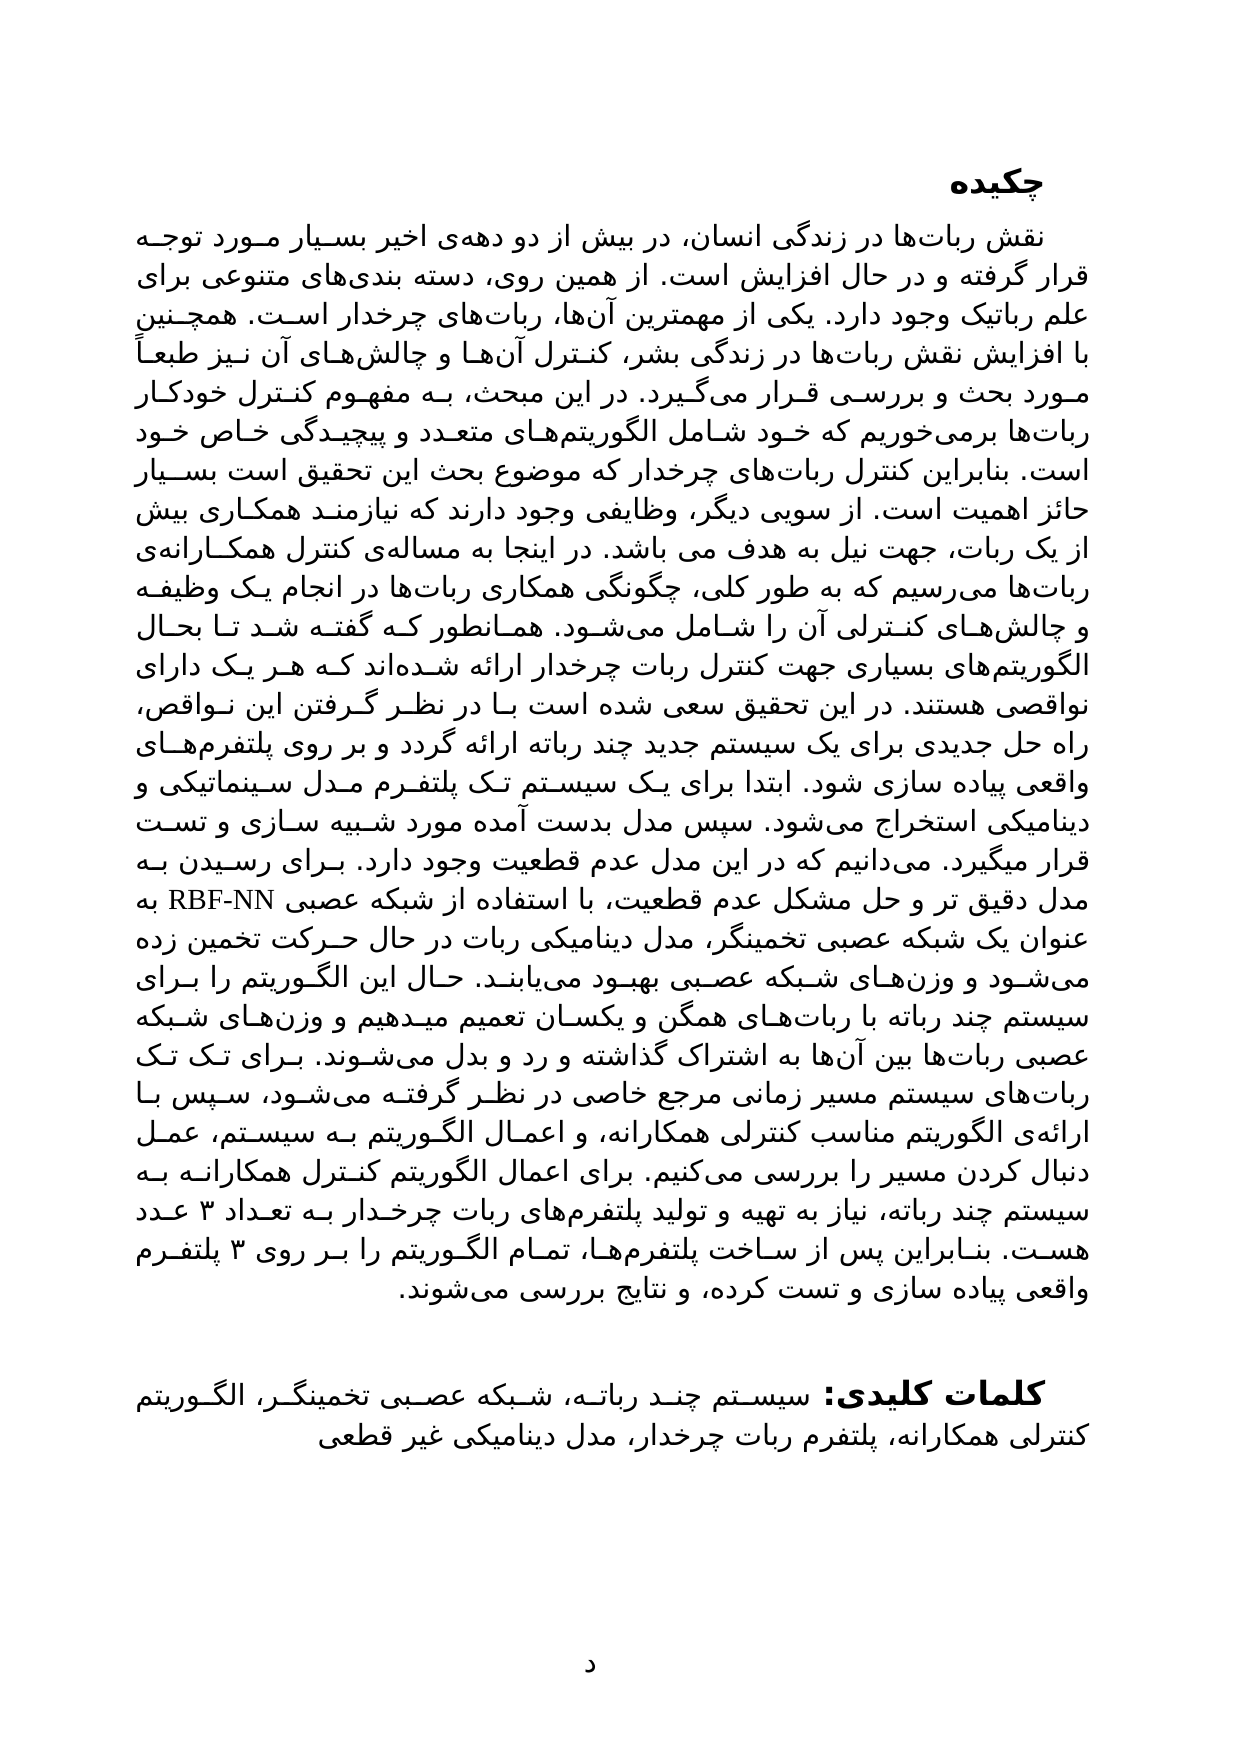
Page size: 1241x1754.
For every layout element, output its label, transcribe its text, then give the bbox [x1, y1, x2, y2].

text نقش ربات‌ها در زندگی انسان،‌ در بیش از دو دهه‌ی اخیر بسیار مورد توجه قرار گرفته و در حال افزایش است. از همین روی، دسته بندی‌های متنوعی برای علم رباتیک وجود دارد. یکی از مهمترین آن‌ها،‌ ربات‌های چرخدار است. همچنین با افزایش نقش ربات‌ها در زندگی بشر، کنترل آن‌ها و چالش‌های آن نیز طبعاً مورد بحث و بررسی قرار می‌گیرد. در این مبحث، به مفهوم کنترل خودکار ربات‌ها برمی‌خوریم که خود شامل الگوریتم‌های متعدد و پیچیدگی خاص خود است. بنابراین کنترل ربات‌های چرخدار که موضوع بحث این تحقیق است بسیار حائز اهمیت است. از سویی دیگر،‌ وظایفی وجود دارند که نیازمند همکاری بیش از یک ربات، جهت نیل به هدف می ‌باشد. در اینجا به مساله‌ی کنترل همکارانه‌ی ربات‌ها می‌رسیم که به طور کلی، چگونگی همکاری ربات‌ها در انجام یک وظیفه و چالش‌های کنترلی آن‌ را شامل می‌شود. همانطور که گفته شد تا بحال الگوریتم‌های بسیاری جهت کنترل ربات چرخدار ارائه شده‌اند که هر یک دارای نواقصی هستند. در این تحقیق سعی شده است با در نظر گرفتن این نواقص،‌ راه حل جدیدی برای یک سیستم جدید چند رباته ارائه گردد و بر روی پلتفرم‌های واقعی پیاده سازی شود. ابتدا برای یک سیستم تک پلتفرم مدل سینماتیکی و دینامیکی استخراج می‌شود. سپس مدل بدست آمده مورد شبیه سازی و تست قرار میگیرد. می‌دانیم که در این مدل عدم قطعیت وجود دارد. برای رسیدن به مدل دقیق تر و حل مشکل عدم قطعیت، با استفاده از شبکه عصبی RBF-NN به عنوان یک شبکه عصبی تخمینگر، مدل دینامیکی ربات در حال حرکت تخمین زده می‌شود و وزن‌های شبکه عصبی بهبود می‌یابند. حال این الگوریتم را برای سیستم چند رباته با ربات‌های همگن و یکسان تعمیم میدهیم و وزن‌های شبکه عصبی ربات‌ها بین آن‌ها به اشتراک گذاشته و رد و بدل می‌شوند. برای تک تک ربات‌های سیستم مسیر زمانی مرجع خاصی در نظر گرفته می‌شود، سپس با ارائه‌ی الگوریتم مناسب کنترلی همکارانه، و اعمال الگوریتم به سیستم، عمل دنبال کردن مسیر را بررسی می‌کنیم. برای اعمال الگوریتم کنترل همکارانه به سیستم چند رباته،‌ نیاز به تهیه و تولید پلتفرم‌های ربات چرخدار به تعداد ۳ عدد هست. بنابراین پس از ساخت پلتفرم‌ها، تمام الگوریتم را بر روی ۳ پلتفرم واقعی پیاده سازی و تست کرده، و نتایج بررسی می‌شوند. [135, 219, 1090, 1306]
text کلمات کلیدی: سیستم چند رباته، شبکه عصبی تخمینگر، الگوریتم کنترلی همکارانه، پلتفرم ربات چرخدار، مدل دینامیکی غیر قطعی [135, 1374, 1090, 1452]
text چکیده [135, 162, 1090, 201]
